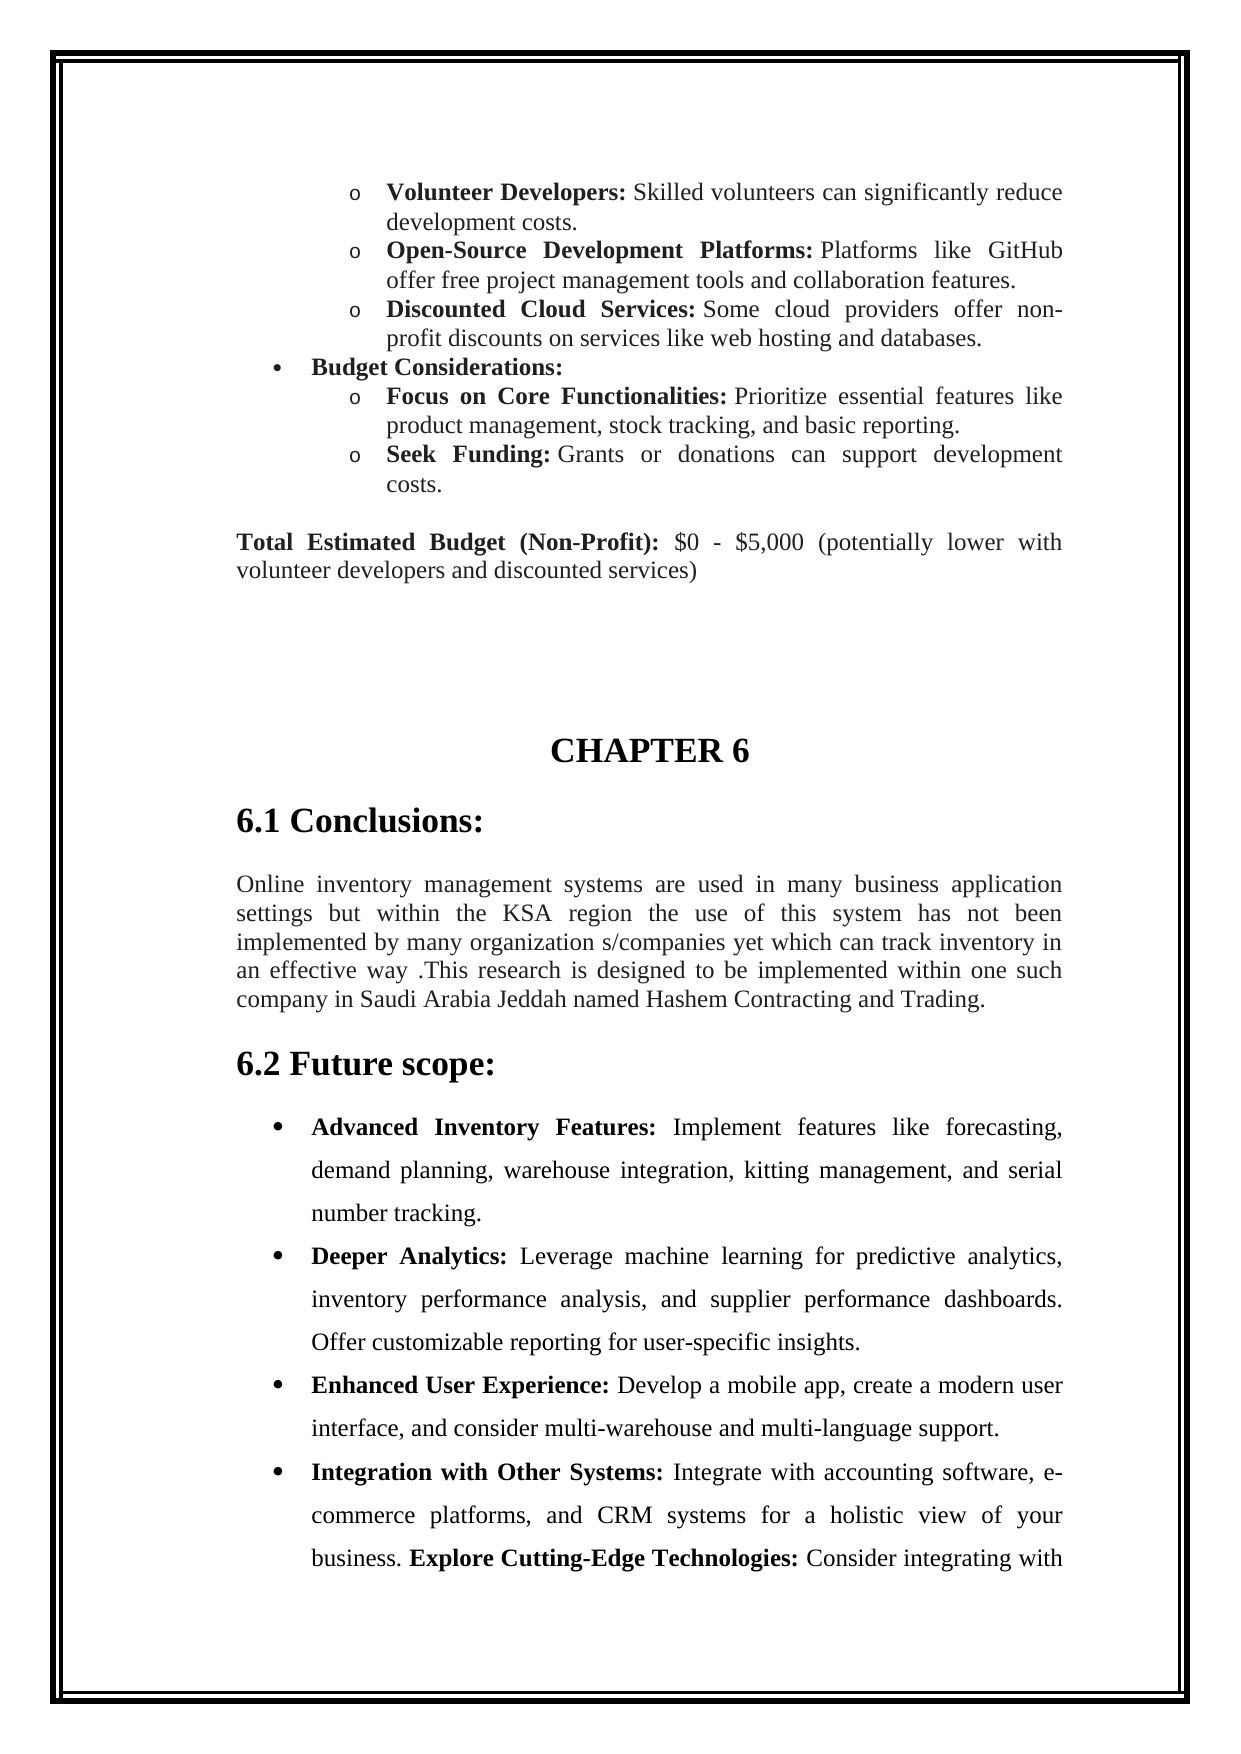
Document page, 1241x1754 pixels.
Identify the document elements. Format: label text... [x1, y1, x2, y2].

list Deeper Analytics: Leverage machine learning for predictive analytics, inventory performance analysis, and supplier performance dashboards. Offer customizable reporting for user-specific insights. [274, 1241, 1063, 1356]
list Seek Funding: Grants or donations can support development costs. [349, 439, 1063, 497]
list Budget Considerations: [274, 352, 1063, 381]
text 6.1 Conclusions: [236, 799, 1063, 840]
list Discounted Cloud Services: Some cloud providers offer non-profit discounts on services like web hosting and databases. [349, 294, 1063, 352]
text Online inventory management systems are used in many business application settings but within the KSA region the use of this system has not been implemented by many organization s/companies yet which can track inventory in an effective way .This research is designed to be implemented within one such company in Saudi Arabia Jeddah named Hashem Contracting and Trading. [236, 869, 1063, 1013]
text CHAPTER 6 [236, 729, 1063, 770]
text 6.2 Future scope: [236, 1042, 1063, 1083]
list Focus on Core Functionalities: Prioritize essential features like product management, stock tracking, and basic reporting. [349, 381, 1063, 439]
list Open-Source Development Platforms: Platforms like GitHub offer free project management tools and collaboration features. [349, 235, 1063, 294]
list Enhanced User Experience: Develop a mobile app, create a modern user interface, and consider multi-warehouse and multi-language support. [274, 1370, 1063, 1442]
text Total Estimated Budget (Non-Profit): $0 - $5,000 (potentially lower with volunteer developers and discounted services) [236, 527, 1063, 584]
list Volunteer Developers: Skilled volunteers can significantly reduce development costs. [349, 177, 1063, 235]
list Advanced Inventory Features: Implement features like forecasting, demand planning, warehouse integration, kitting management, and serial number tracking. [274, 1112, 1063, 1227]
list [274, 1457, 1063, 1572]
